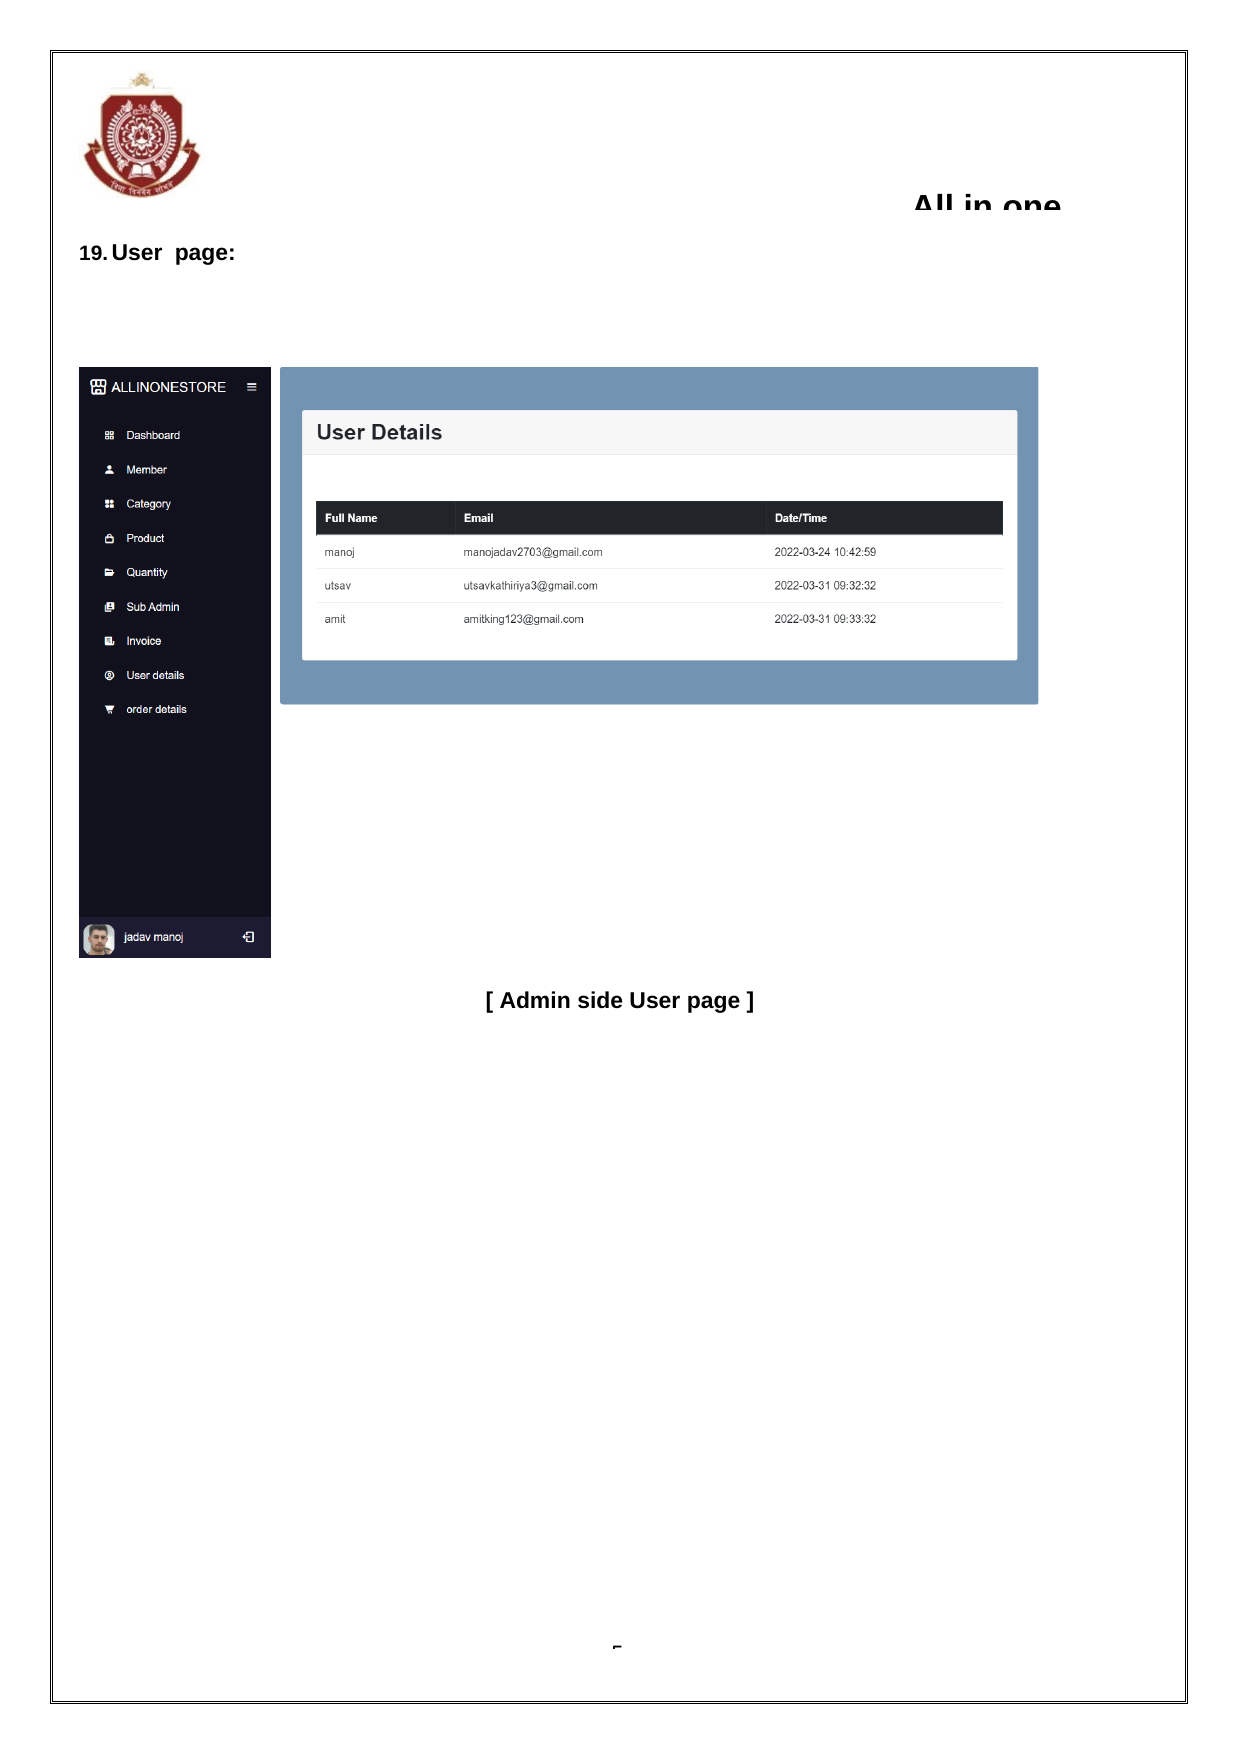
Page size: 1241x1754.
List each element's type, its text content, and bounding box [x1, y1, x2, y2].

list User page: [79, 238, 1185, 265]
picture [79, 367, 1039, 958]
picture [79, 70, 207, 198]
text [ Admin side User page ] [141, 987, 1098, 1013]
